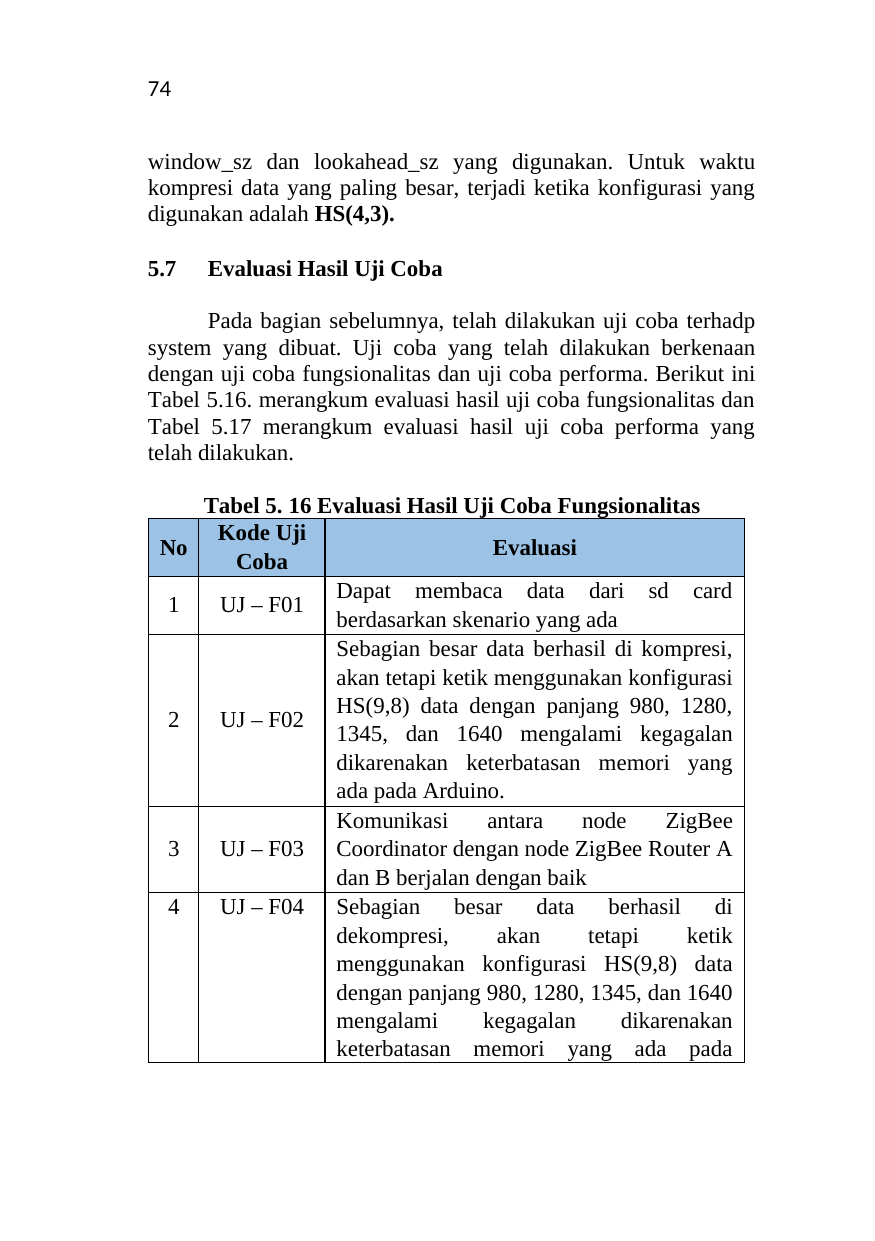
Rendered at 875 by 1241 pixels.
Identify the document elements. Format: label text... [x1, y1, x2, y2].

table_header No [149, 519, 198, 576]
table_cell UJ – F03 [199, 807, 324, 892]
table_cell UJ – F01 [199, 577, 324, 634]
table_cell Dapat membaca data dari sd card berdasarkan skenario yang ada [326, 577, 744, 634]
table_header Kode Uji Coba [199, 519, 324, 576]
table_cell 4 [149, 893, 198, 1062]
subtitle Evaluasi Hasil Uji Coba [148, 255, 756, 281]
table_cell Komunikasi antara node ZigBee Coordinator dengan node ZigBee Router A dan B berjalan dengan baik [326, 807, 744, 892]
table_cell UJ – F02 [199, 635, 324, 806]
table_cell 1 [149, 577, 198, 634]
table_cell 3 [149, 807, 198, 892]
table_cell 2 [149, 635, 198, 806]
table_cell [326, 893, 744, 1062]
text Pada bagian sebelumnya, telah dilakukan uji coba terhadp system yang dibuat. Uji coba yang telah dilakukan berkenaan dengan uji coba fungsionalitas dan uji coba performa. Berikut ini Tabel 5.16. merangkum evaluasi hasil uji coba fungsionalitas dan Tabel 5.17 merangkum evaluasi hasil uji coba performa yang telah dilakukan. [148, 307, 756, 466]
text Tabel 5. Evaluasi Hasil Uji Coba Fungsionalitas [148, 492, 756, 518]
table_header Evaluasi [326, 519, 744, 576]
table_cell Sebagian besar data berhasil di kompresi, akan tetapi ketik menggunakan konfigurasi HS(9,8) data dengan panjang 980, 1280, 1345, dan 1640 mengalami kegagalan dikarenakan keterbatasan memori yang ada pada Arduino. [326, 635, 744, 806]
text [148, 148, 756, 227]
table_cell UJ – F04 [199, 893, 324, 1062]
